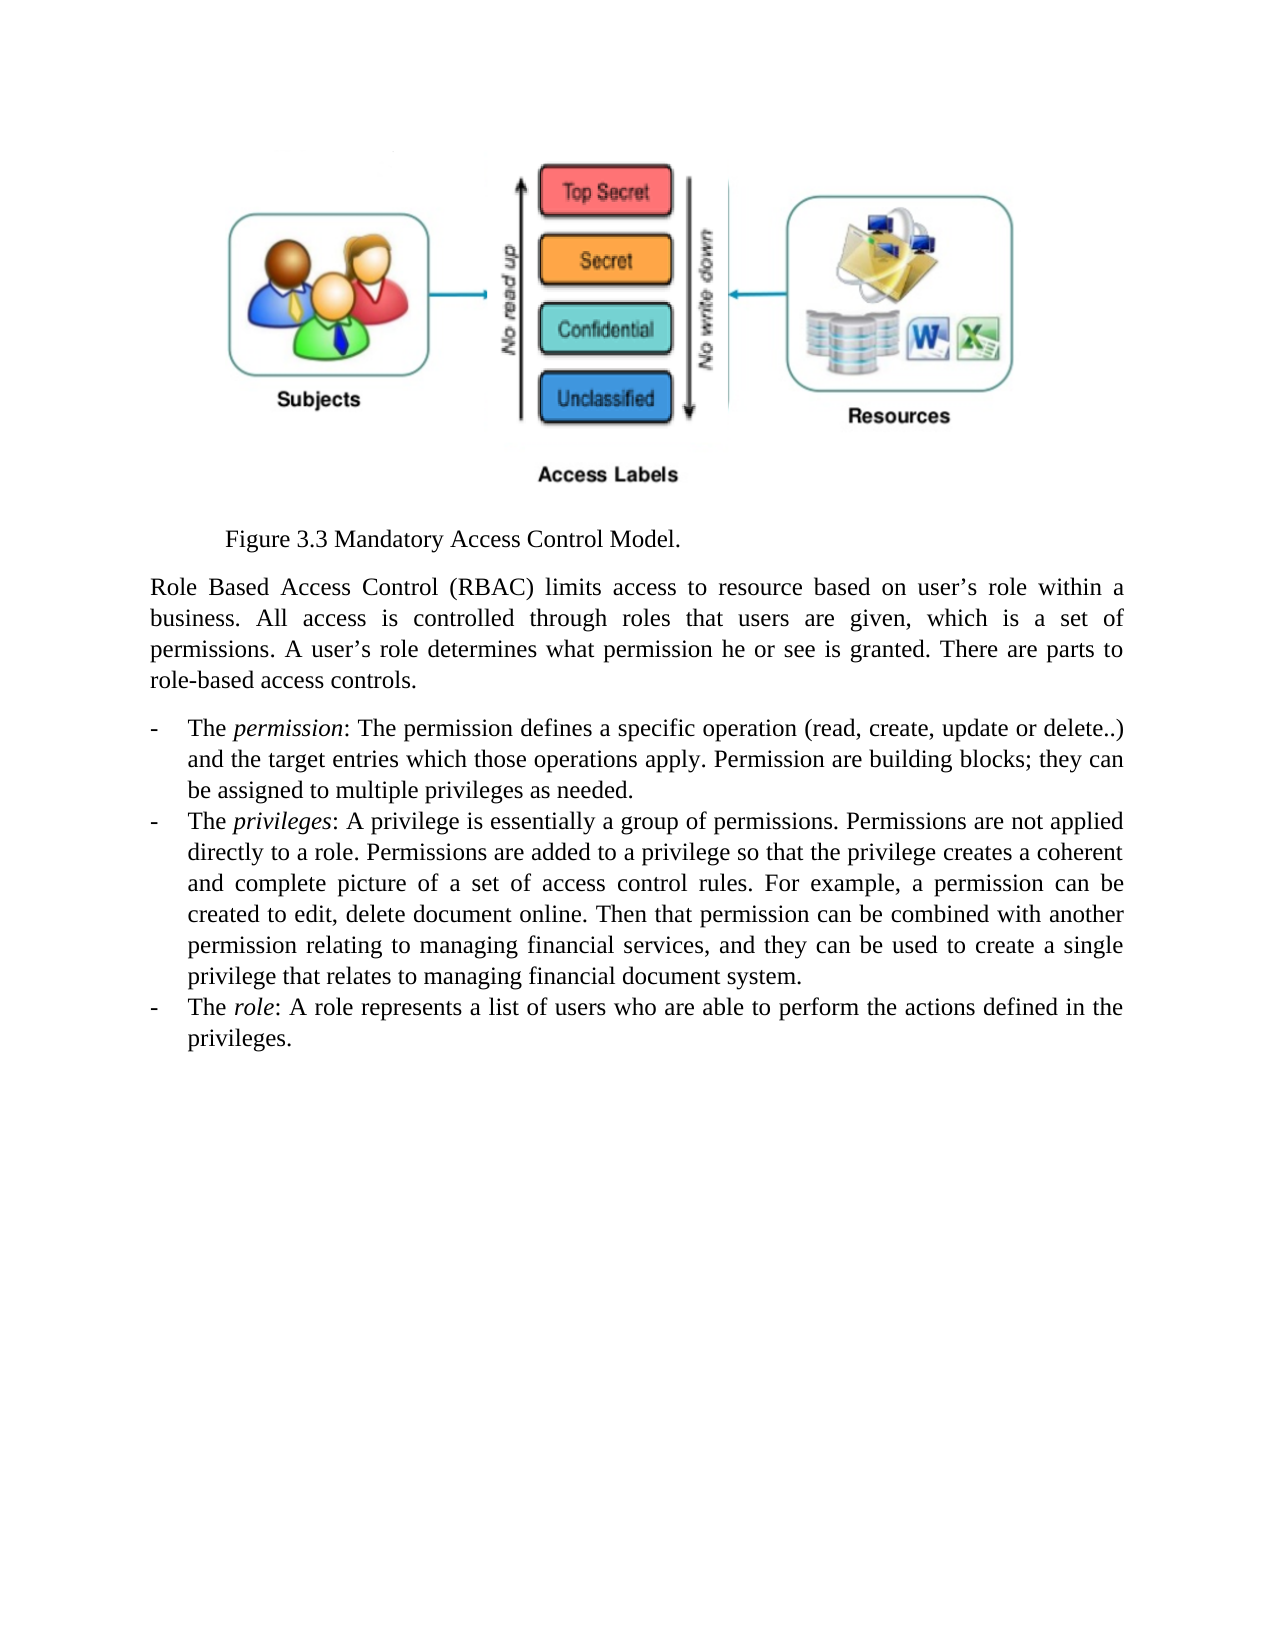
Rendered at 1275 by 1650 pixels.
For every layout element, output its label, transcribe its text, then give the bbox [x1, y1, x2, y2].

text Figure 3.3 Mandatory Access Control Model. [225, 524, 1125, 553]
text Role Based Access Control (RBAC) limits access to resource based on user’s role within a business. All access is controlled through roles that users are given, which is a set of permissions. A user’s role determines what permission he or see is granted. There are parts to role-based access controls. [150, 572, 1125, 694]
list The permission: The permission defines a specific operation (read, create, update or delete..) and the target entries which those operations apply. Permission are building blocks; they can be assigned to multiple privileges as needed. [150, 713, 1125, 803]
picture [225, 150, 1045, 506]
list The role: A role represents a list of users who are able to perform the actions defined in the privileges. [150, 992, 1125, 1052]
list The privileges: A privilege is essentially a group of permissions. Permissions are not applied directly to a role. Permissions are added to a privilege so that the privilege creates a coherent and complete picture of a set of access control rules. For example, a permission can be created to edit, delete document online. Then that permission can be combined with another permission relating to managing financial services, and they can be used to create a single privilege that relates to managing financial document system. [150, 806, 1125, 990]
